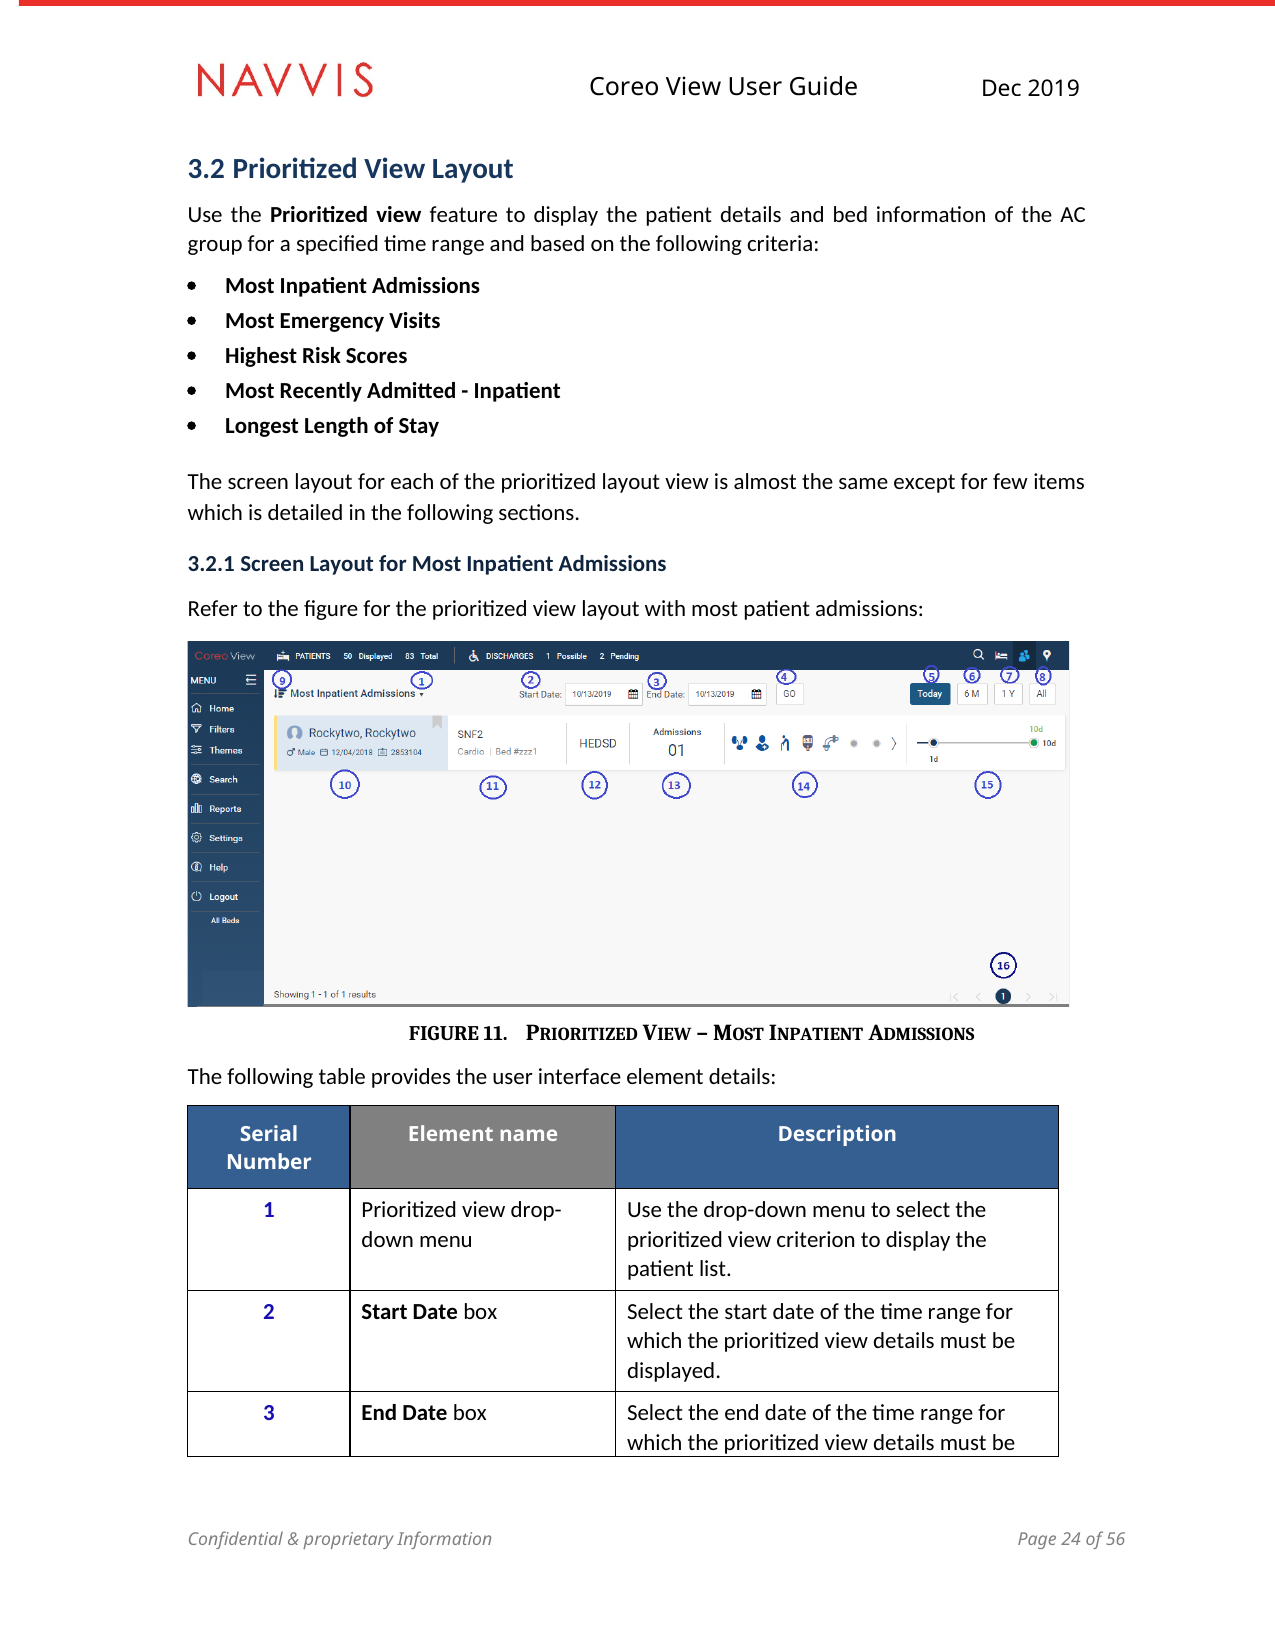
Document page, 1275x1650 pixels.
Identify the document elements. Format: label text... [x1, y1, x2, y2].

text Refer to the figure for the prioritized view layout with most patient admissions: [187, 594, 1087, 622]
subtitle Screen Layout for Most Inpatient Admissions [187, 549, 1087, 578]
table_cell Use the drop-down menu to select the prioritized view criterion to display the patient list. [616, 1189, 1058, 1290]
text Use the Prioritized view feature to display the patient details and bed information of the AC group for a specified time range and based on the following criteria: [187, 200, 1087, 258]
list Highest Risk Scores [187, 341, 1087, 369]
table_header Description [616, 1106, 1058, 1188]
list Most Emergency Visits [187, 306, 1087, 334]
table_cell Prioritized view drop-down menu [351, 1189, 615, 1290]
table_cell Start Date box [351, 1291, 615, 1391]
subtitle Prioritized View Layout [187, 150, 1087, 186]
text The following table provides the user interface element details: [187, 1062, 1087, 1090]
table_cell End Date box [351, 1392, 615, 1456]
table_cell 2 [188, 1291, 349, 1391]
text The screen layout for each of the prioritized layout view is almost the same except for few items which is detailed in the following sections. [187, 467, 1087, 526]
list Longest Length of Stay [187, 411, 1087, 439]
table_cell Select the start date of the time range for which the prioritized view details must be displayed. [616, 1291, 1058, 1391]
table_header Element name [351, 1106, 615, 1188]
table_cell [616, 1392, 1058, 1456]
list Most Recently Admitted - Inpatient [187, 376, 1087, 404]
table_cell 1 [188, 1189, 349, 1290]
picture [187, 641, 1070, 1007]
list Most Inpatient Admissions [187, 271, 1087, 299]
text Prioritized View – Most Inpatient Admissions [296, 1019, 1087, 1046]
picture [187, 55, 383, 104]
table_header Serial Number [188, 1106, 349, 1188]
table_cell 3 [188, 1392, 349, 1456]
